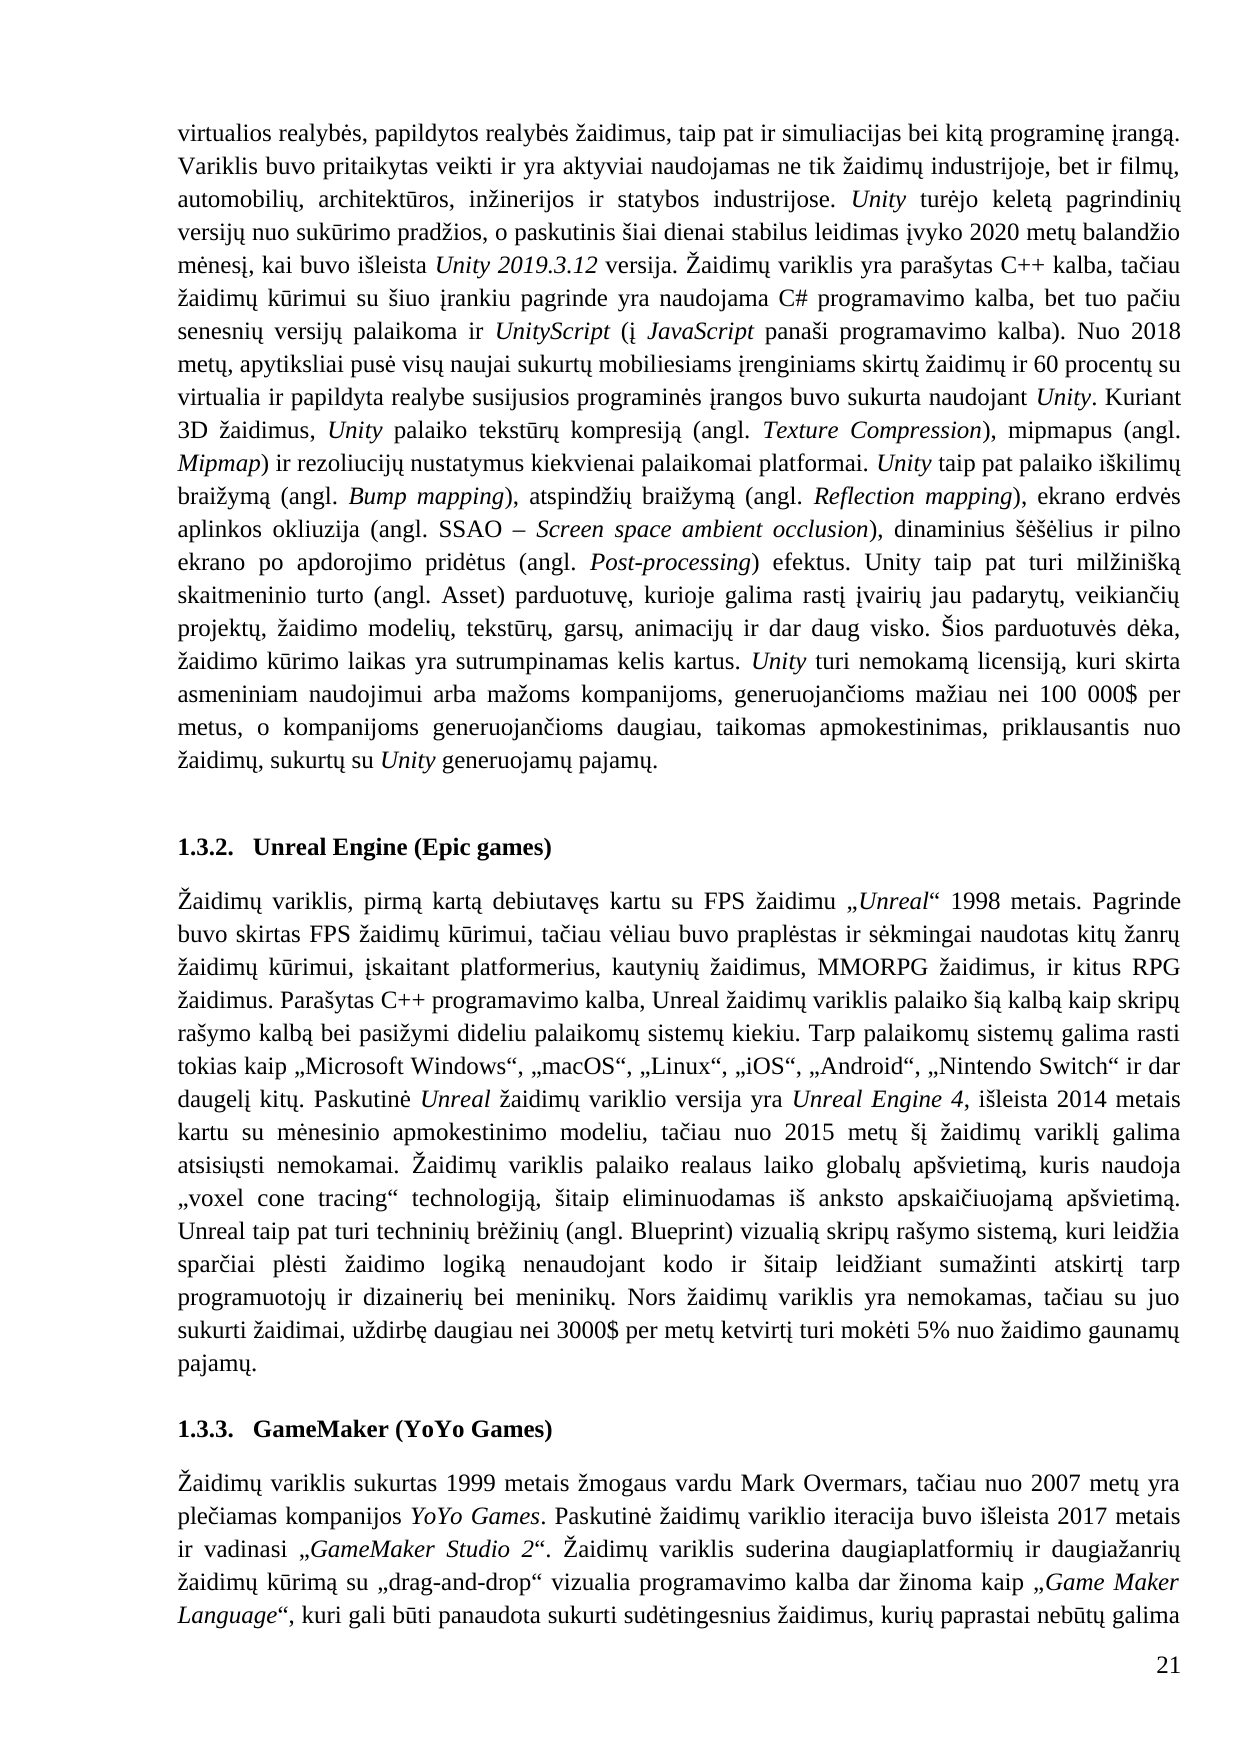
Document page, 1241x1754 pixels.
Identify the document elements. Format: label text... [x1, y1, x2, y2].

subtitle GameMaker (YoYo Games) [177, 1414, 1181, 1443]
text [177, 118, 1181, 774]
text Žaidimų variklis, pirmą kartą debiutavęs kartu su FPS žaidimu „Unreal“ 1998 metais. Pagrinde buvo skirtas FPS žaidimų kūrimui, tačiau vėliau buvo praplėstas ir sėkmingai naudotas kitų žanrų žaidimų kūrimui, įskaitant platformerius, kautynių žaidimus, MMORPG žaidimus, ir kitus RPG žaidimus. Parašytas C++ programavimo kalba, Unreal žaidimų variklis palaiko šią kalbą kaip skripų rašymo kalbą bei pasižymi dideliu palaikomų sistemų kiekiu. Tarp palaikomų sistemų galima rasti tokias kaip „Microsoft Windows“, „macOS“, „Linux“, „iOS“, „Android“, „Nintendo Switch“ ir dar daugelį kitų. Paskutinė Unreal žaidimų variklio versija yra Unreal Engine 4, išleista 2014 metais kartu su mėnesinio apmokestinimo modeliu, tačiau nuo 2015 metų šį žaidimų variklį galima atsisiųsti nemokamai. Žaidimų variklis palaiko realaus laiko globalų apšvietimą, kuris naudoja „voxel cone tracing“ technologiją, šitaip eliminuodamas iš anksto apskaičiuojamą apšvietimą. Unreal taip pat turi techninių brėžinių (angl. Blueprint) vizualią skripų rašymo sistemą, kuri leidžia sparčiai plėsti žaidimo logiką nenaudojant kodo ir šitaip leidžiant sumažinti atskirtį tarp programuotojų ir dizainerių bei meninikų. Nors žaidimų variklis yra nemokamas, tačiau su juo sukurti žaidimai, uždirbę daugiau nei 3000$ per metų ketvirtį turi mokėti 5% nuo žaidimo gaunamų pajamų. [177, 886, 1181, 1377]
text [177, 1468, 1181, 1629]
subtitle Unreal Engine (Epic games) [177, 832, 1181, 861]
